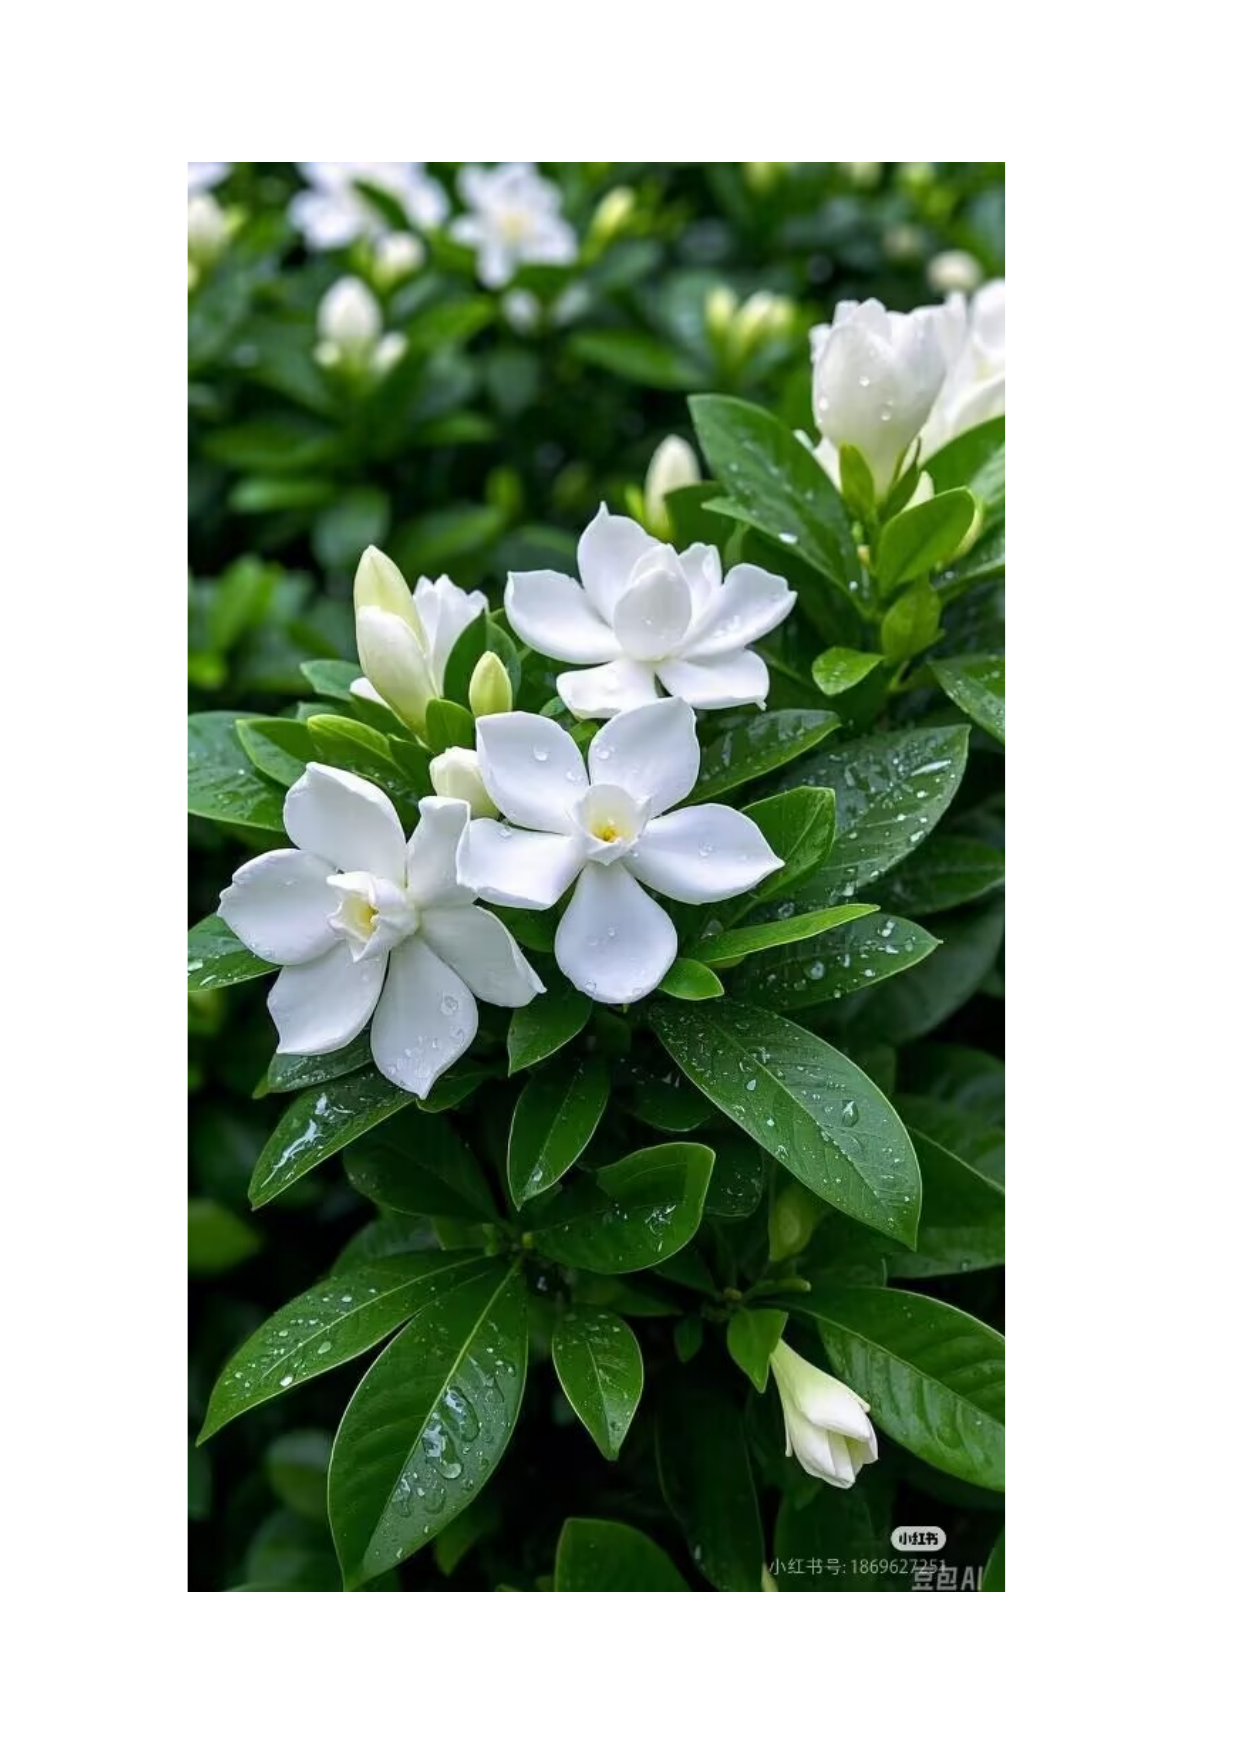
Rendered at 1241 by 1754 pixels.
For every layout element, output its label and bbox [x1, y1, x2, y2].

picture [187, 162, 1006, 1592]
